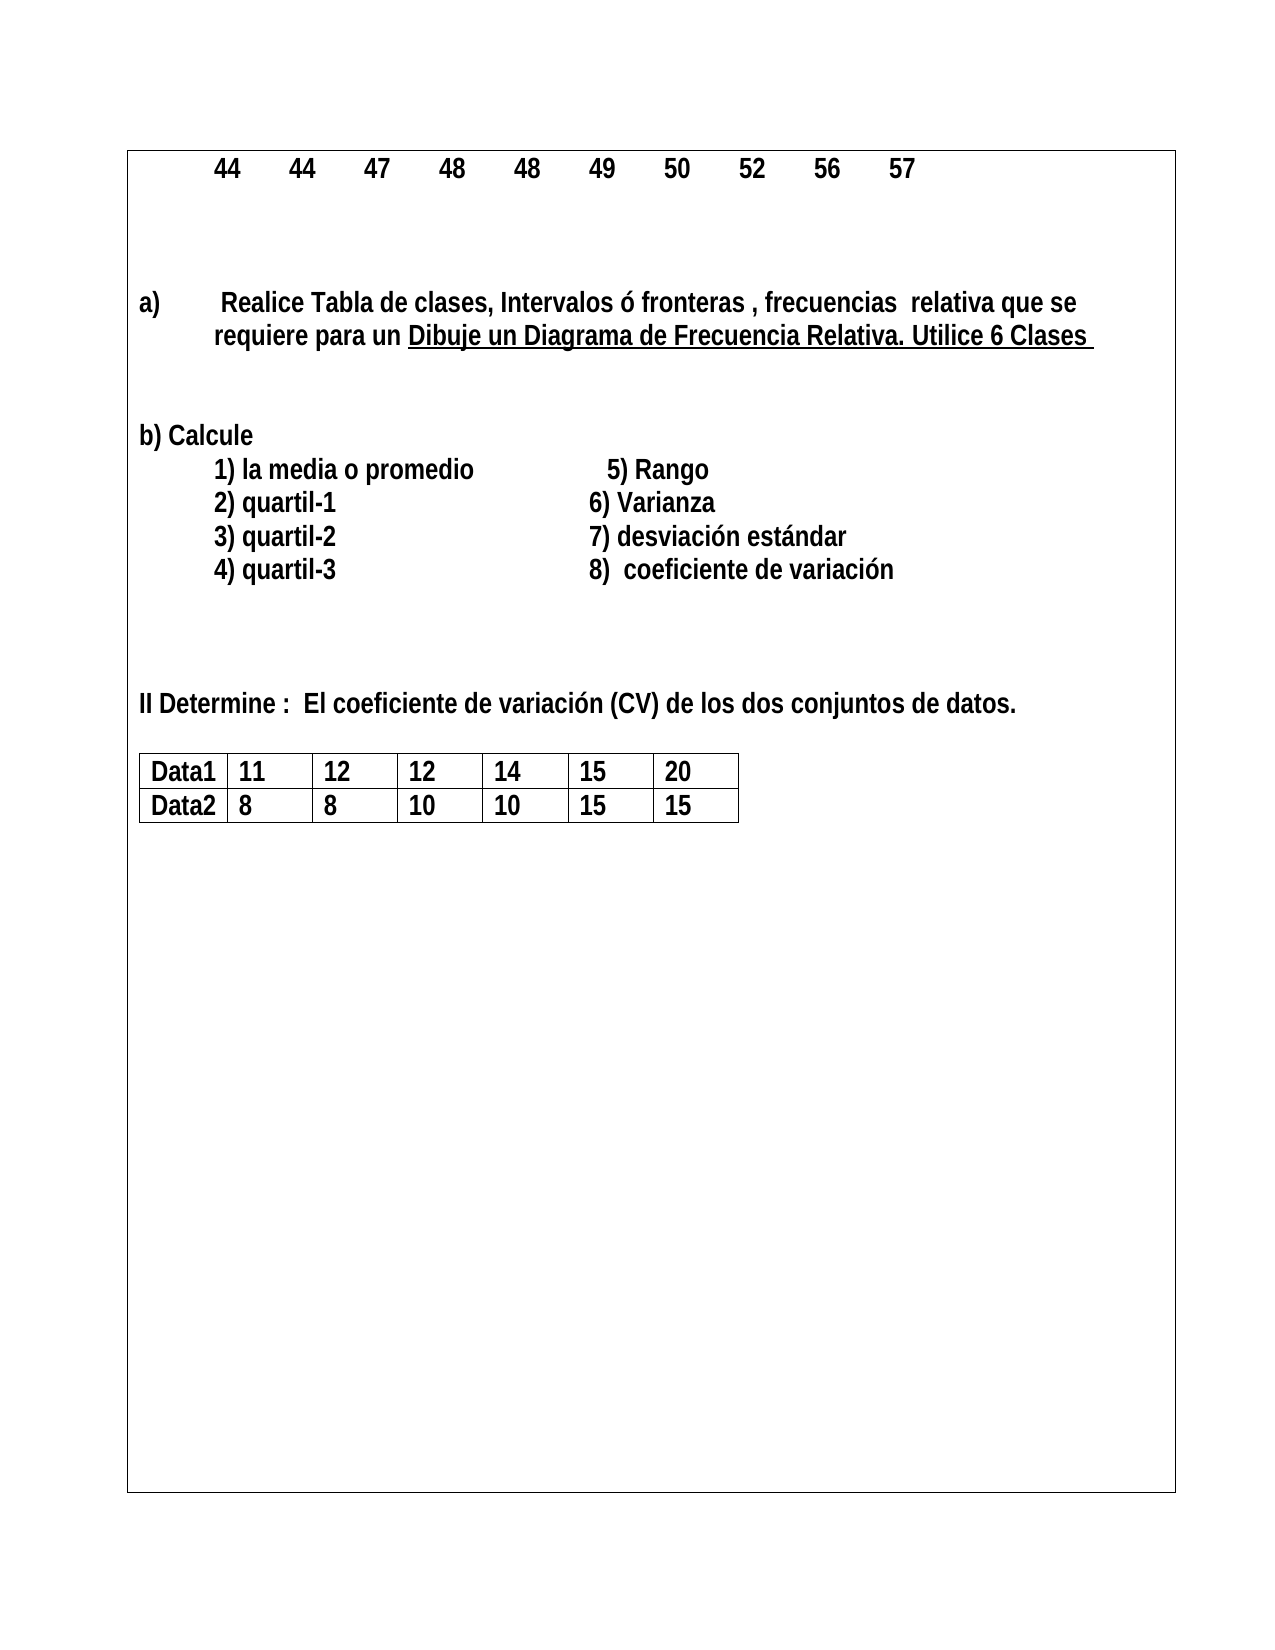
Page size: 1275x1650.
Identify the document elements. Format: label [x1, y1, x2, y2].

table_cell [128, 151, 1175, 1492]
